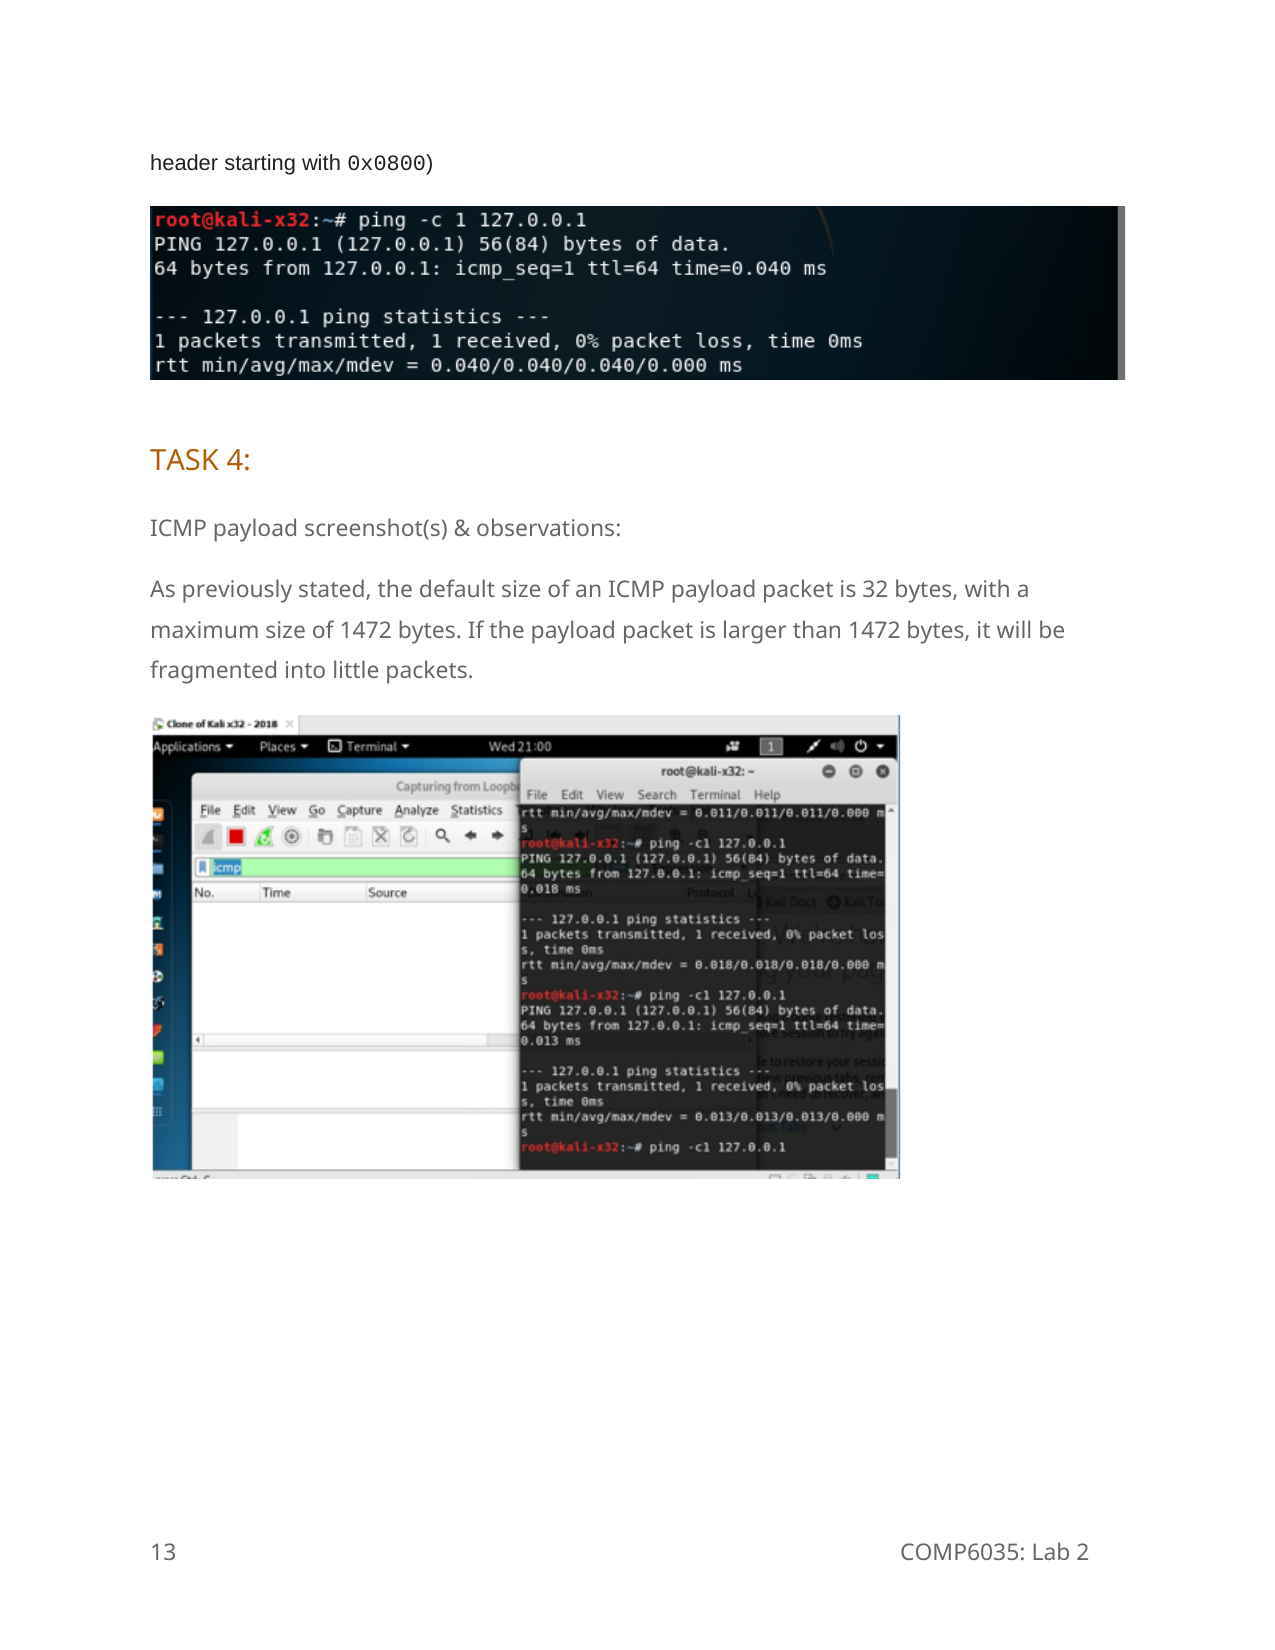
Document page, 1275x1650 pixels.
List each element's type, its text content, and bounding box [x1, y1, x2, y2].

text ICMP payload screenshot(s) & observations: [150, 511, 1125, 543]
text As previously stated, the default size of an ICMP payload packet is 32 bytes, with a maximum size of 1472 bytes. If the payload packet is larger than 1472 bytes, it will be fragmented into little packets. [150, 573, 1125, 685]
subtitle TASK 4: [150, 439, 1125, 479]
picture [150, 715, 901, 1179]
picture [150, 206, 1125, 380]
